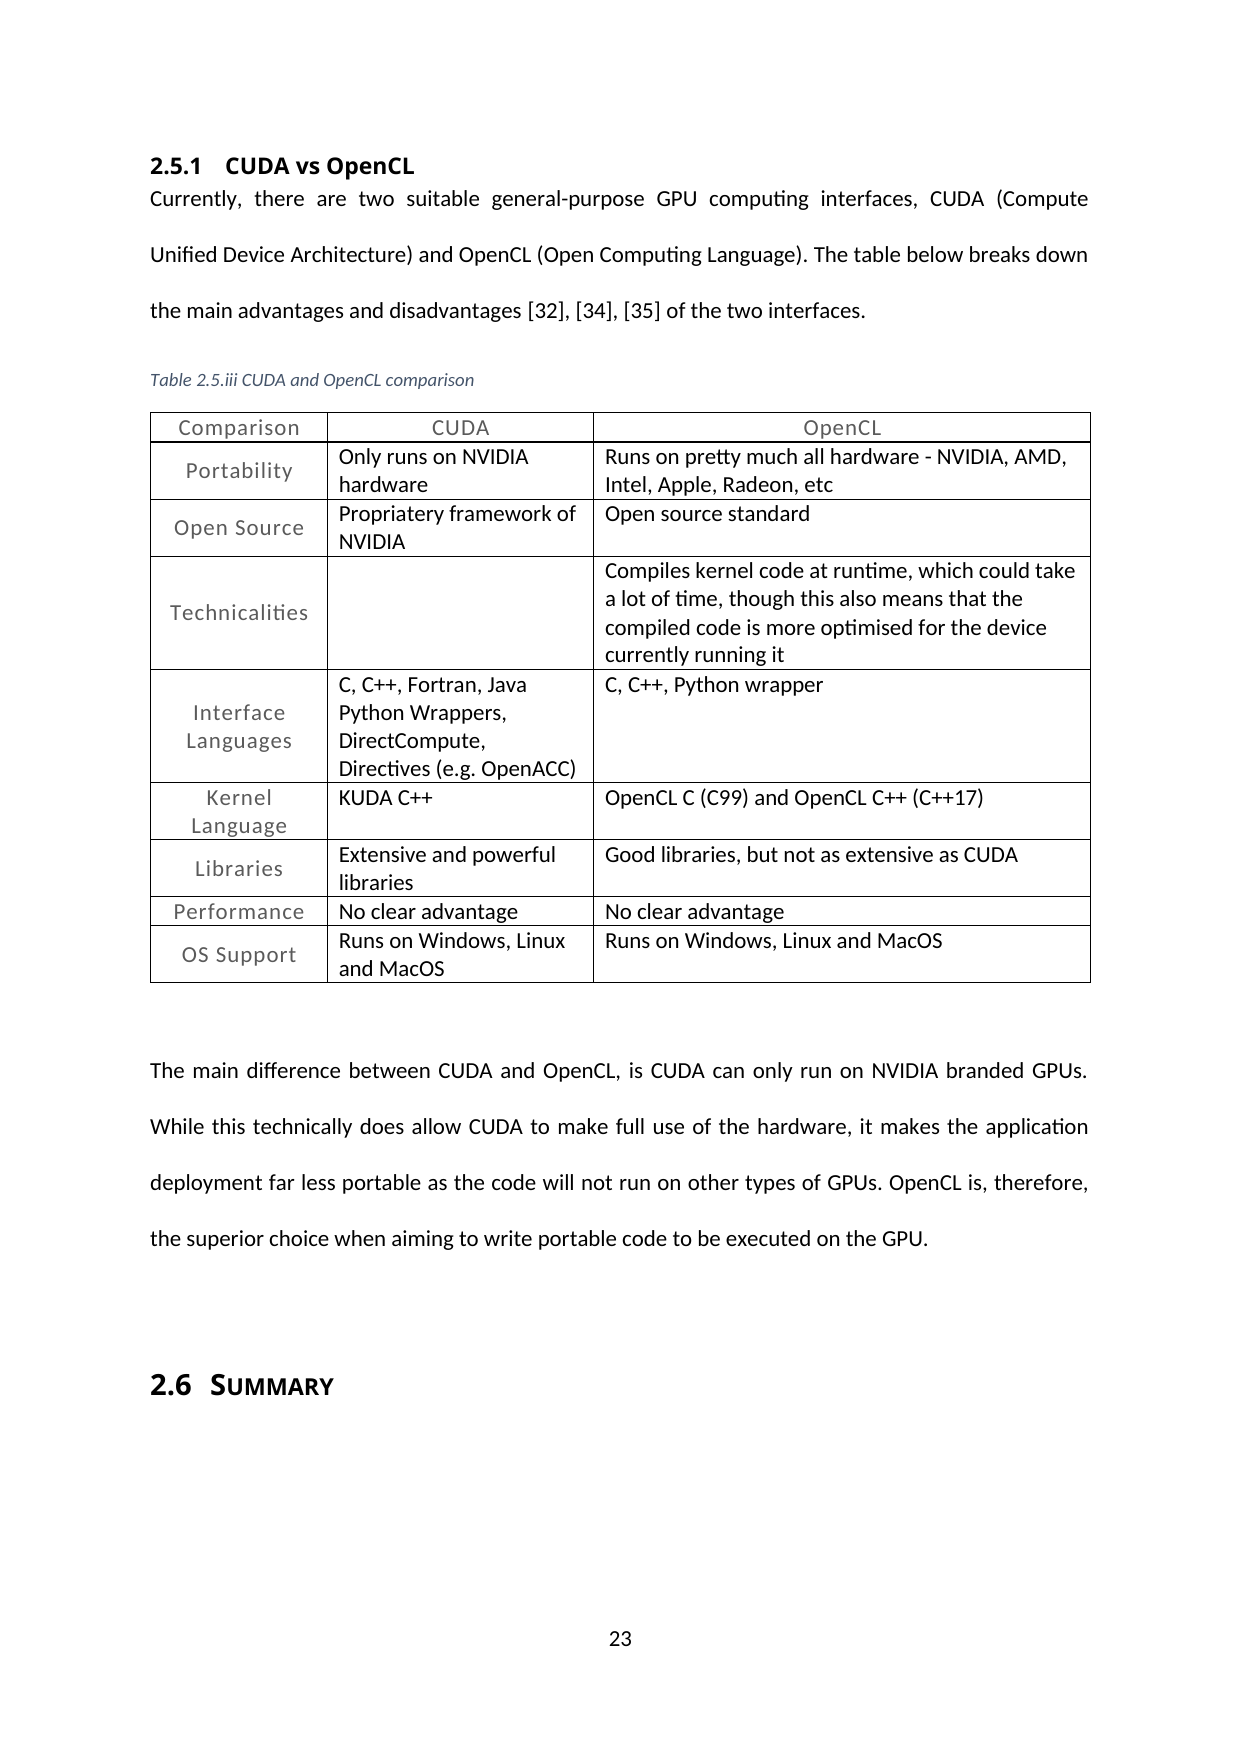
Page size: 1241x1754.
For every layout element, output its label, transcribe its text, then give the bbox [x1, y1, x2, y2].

table_cell C, C++, Fortran, Java Python Wrappers, DirectCompute, Directives (e.g. OpenACC) [328, 670, 593, 782]
table_cell Kernel Language [151, 783, 327, 839]
table_cell Interface Languages [151, 670, 327, 782]
text Currently, there are two suitable general-purpose GPU computing interfaces, CUDA (Compute Unified Device Architecture) and OpenCL (Open Computing Language). The table below breaks down the main advantages and disadvantages of the two interfaces. [150, 184, 1090, 324]
table_cell Portability [151, 443, 327, 498]
table_cell Runs on pretty much all hardware - NVIDIA, AMD, Intel, Apple, Radeon, etc [594, 443, 1090, 498]
table_cell Extensive and powerful libraries [328, 840, 593, 896]
table_cell OpenCL C (C99) and OpenCL C++ (C++17) [594, 783, 1090, 839]
table_cell [328, 557, 593, 669]
table_cell Only runs on NVIDIA hardware [328, 443, 593, 498]
table_cell Libraries [151, 840, 327, 896]
text The main difference between CUDA and OpenCL, is CUDA can only run on NVIDIA branded GPUs. While this technically does allow CUDA to make full use of the hardware, it makes the application deployment far less portable as the code will not run on other types of GPUs. OpenCL is, therefore, the superior choice when aiming to write portable code to be executed on the GPU. [150, 1056, 1090, 1252]
table_cell Runs on Windows, Linux and MacOS [328, 926, 593, 982]
table_cell Technicalities [151, 557, 327, 669]
subtitle CUDA vs OpenCL [150, 150, 1090, 181]
table_cell Performance [151, 897, 327, 925]
table_cell No clear advantage [594, 897, 1090, 925]
table_cell Good libraries, but not as extensive as CUDA [594, 840, 1090, 896]
subtitle Summary [150, 1364, 1090, 1404]
table_cell Compiles kernel code at runtime, which could take a lot of time, though this also means that the compiled code is more optimised for the device currently running it [594, 557, 1090, 669]
table_cell Runs on Windows, Linux and MacOS [594, 926, 1090, 982]
table_header OpenCL [594, 413, 1090, 441]
table_cell Propriatery framework of NVIDIA [328, 500, 593, 556]
table_cell Open Source [151, 500, 327, 556]
table_cell OS Support [151, 926, 327, 982]
table_cell Open source standard [594, 500, 1090, 556]
table_cell No clear advantage [328, 897, 593, 925]
table_header CUDA [328, 413, 593, 441]
table_cell KUDA C++ [328, 783, 593, 839]
table_header Comparison [151, 413, 327, 441]
table_cell C, C++, Python wrapper [594, 670, 1090, 782]
